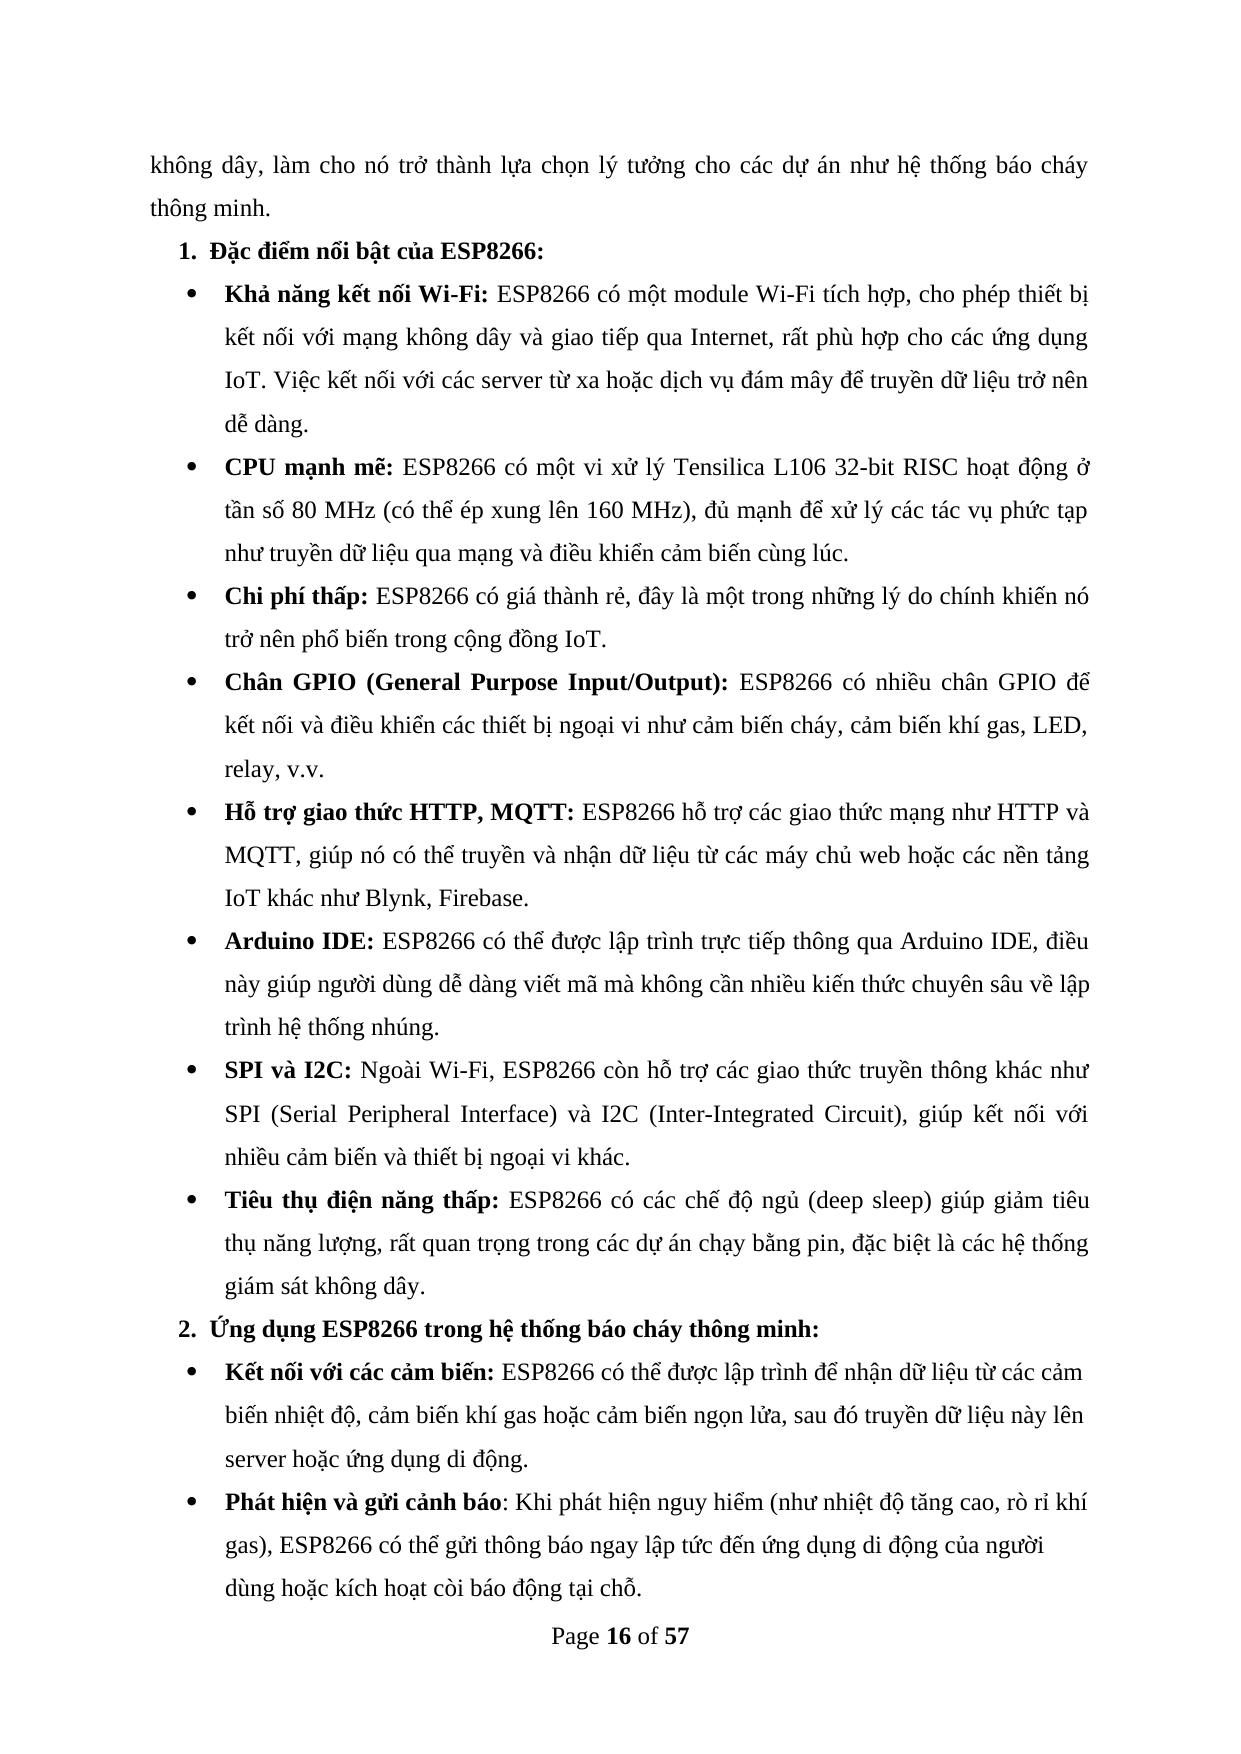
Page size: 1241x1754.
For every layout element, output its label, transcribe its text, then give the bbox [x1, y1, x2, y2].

list Ứng dụng ESP8266 trong hệ thống báo cháy thông minh: [187, 1314, 1090, 1343]
list Tiêu thụ điện năng thấp: ESP8266 có các chế độ ngủ (deep sleep) giúp giảm tiêu thụ năng lượng, rất quan trọng trong các dự án chạy bằng pin, đặc biệt là các hệ thống giám sát không dây. [187, 1185, 1090, 1300]
list CPU mạnh mẽ: ESP8266 có một vi xử lý Tensilica L106 32-bit RISC hoạt động ở tần số 80 MHz (có thể ép xung lên 160 MHz), đủ mạnh để xử lý các tác vụ phức tạp như truyền dữ liệu qua mạng và điều khiển cảm biến cùng lúc. [187, 452, 1090, 567]
list Hỗ trợ giao thức HTTP, MQTT: ESP8266 hỗ trợ các giao thức mạng như HTTP và MQTT, giúp nó có thể truyền và nhận dữ liệu từ các máy chủ web hoặc các nền tảng IoT khác như Blynk, Firebase. [187, 797, 1090, 912]
list Đặc điểm nổi bật của ESP8266: [187, 236, 1090, 265]
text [150, 150, 1090, 222]
list Chân GPIO (General Purpose Input/Output): ESP8266 có nhiều chân GPIO để kết nối và điều khiển các thiết bị ngoại vi như cảm biến cháy, cảm biến khí gas, LED, relay, v.v. [187, 667, 1090, 782]
list SPI và I2C: Ngoài Wi-Fi, ESP8266 còn hỗ trợ các giao thức truyền thông khác như SPI (Serial Peripheral Interface) và I2C (Inter-Integrated Circuit), giúp kết nối với nhiều cảm biến và thiết bị ngoại vi khác. [187, 1056, 1090, 1171]
list Arduino IDE: ESP8266 có thể được lập trình trực tiếp thông qua Arduino IDE, điều này giúp người dùng dễ dàng viết mã mà không cần nhiều kiến thức chuyên sâu về lập trình hệ thống nhúng. [187, 926, 1090, 1041]
list Khả năng kết nối Wi-Fi: ESP8266 có một module Wi-Fi tích hợp, cho phép thiết bị kết nối với mạng không dây và giao tiếp qua Internet, rất phù hợp cho các ứng dụng IoT. Việc kết nối với các server từ xa hoặc dịch vụ đám mây để truyền dữ liệu trở nên dễ dàng. [187, 279, 1090, 437]
list Chi phí thấp: ESP8266 có giá thành rẻ, đây là một trong những lý do chính khiến nó trở nên phổ biến trong cộng đồng IoT. [187, 581, 1090, 653]
list Phát hiện và gửi cảnh báo: Khi phát hiện nguy hiểm (như nhiệt độ tăng cao, rò rỉ khí gas), ESP8266 có thể gửi thông báo ngay lập tức đến ứng dụng di động của người dùng hoặc kích hoạt còi báo động tại chỗ. [187, 1487, 1090, 1602]
list Kết nối với các cảm biến: ESP8266 có thể được lập trình để nhận dữ liệu từ các cảm biến nhiệt độ, cảm biến khí gas hoặc cảm biến ngọn lửa, sau đó truyền dữ liệu này lên server hoặc ứng dụng di động. [187, 1357, 1090, 1472]
